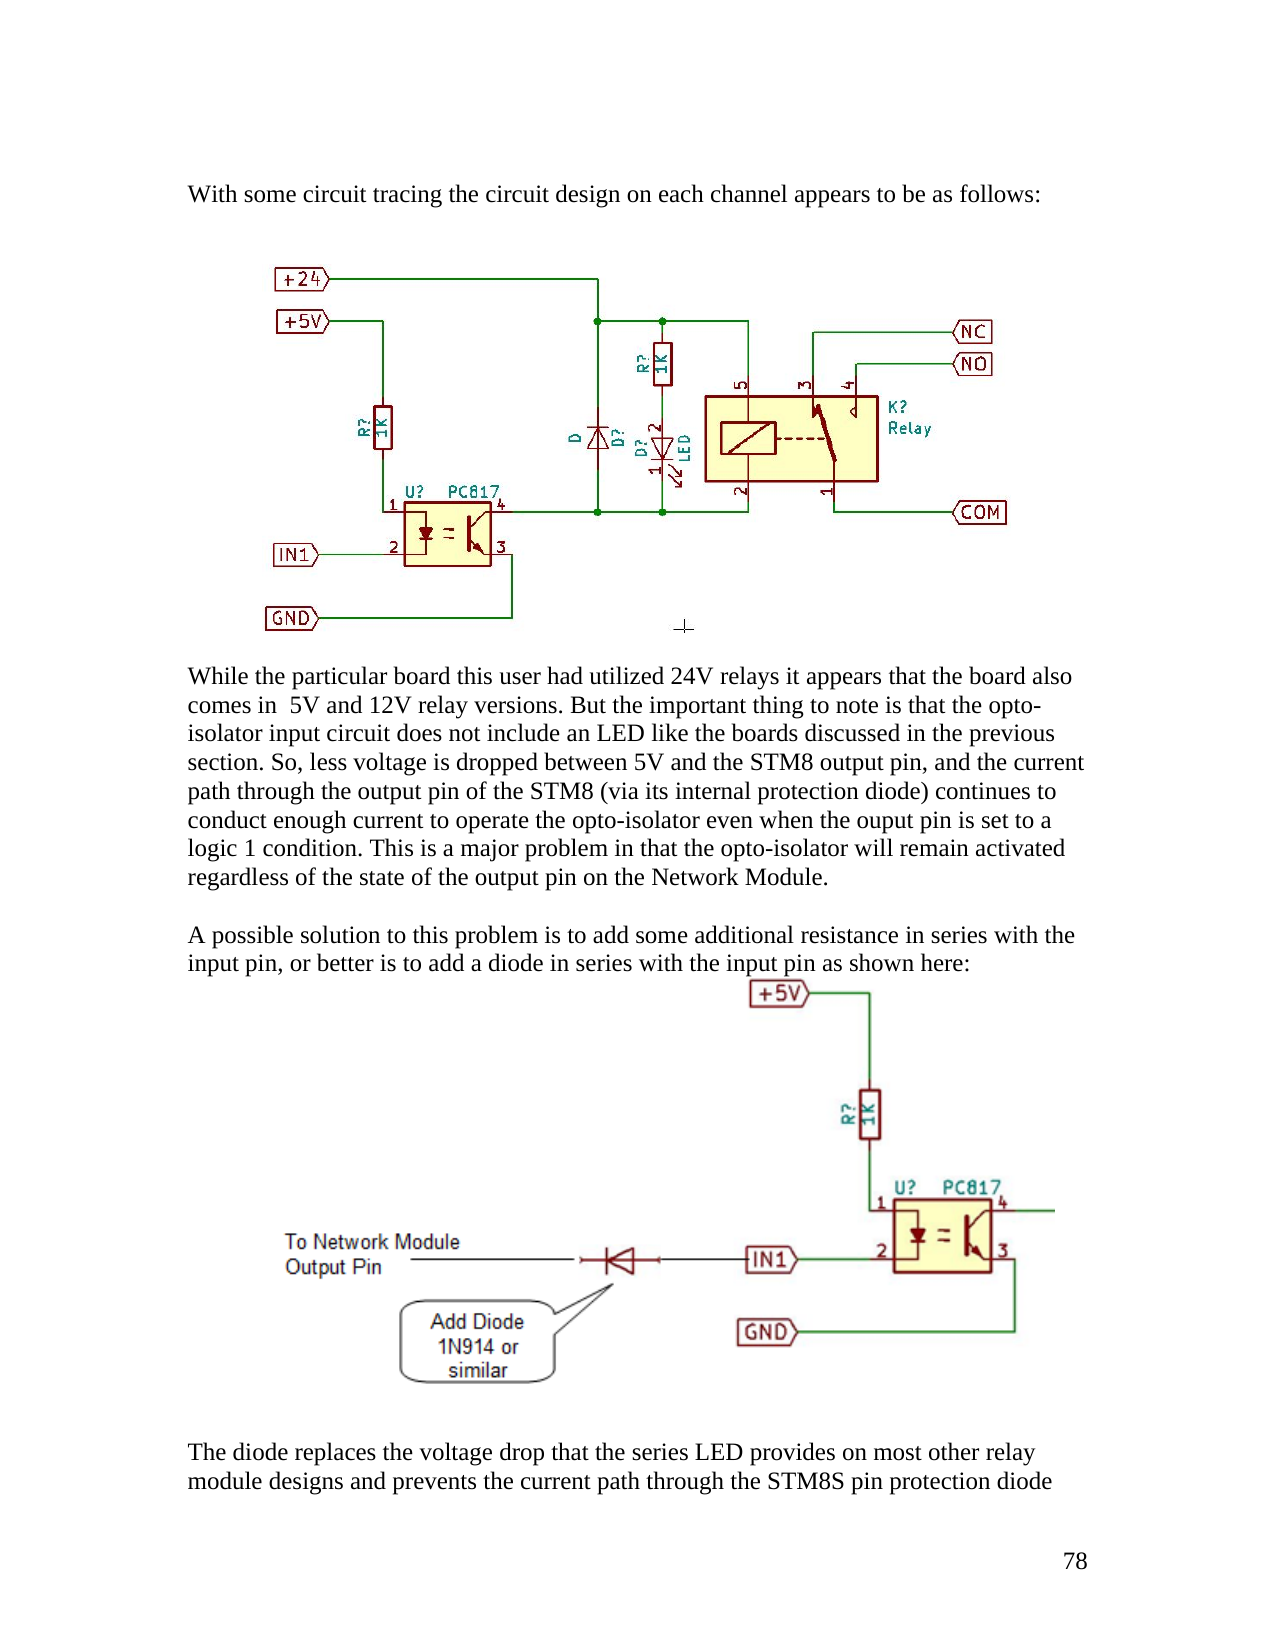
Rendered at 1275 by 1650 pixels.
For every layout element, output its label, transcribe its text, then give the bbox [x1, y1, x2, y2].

text A possible solution to this problem is to add some additional resistance in series with the input pin, or better is to add a diode in series with the input pin as shown here: [187, 920, 1087, 977]
text While the particular board this user had utilized 24V relays it appears that the board also comes in 5V and 12V relay versions. But the important thing to note is that the opto-isolator input circuit does not include an LED like the boards discussed in the previous section. So, less voltage is dropped between 5V and the STM8 output pin, and the current path through the output pin of the STM8 (via its internal protection diode) continues to conduct enough current to operate the opto-isolator even when the ouput pin is set to a logic 1 condition. This is a major problem in that the opto-isolator will remain activated regardless of the state of the output pin on the Network Module. [187, 661, 1087, 891]
text With some circuit tracing the circuit design on each channel appears to be as follows: [187, 179, 1087, 207]
picture [262, 977, 1055, 1409]
picture [262, 264, 1011, 633]
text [187, 1437, 1087, 1495]
